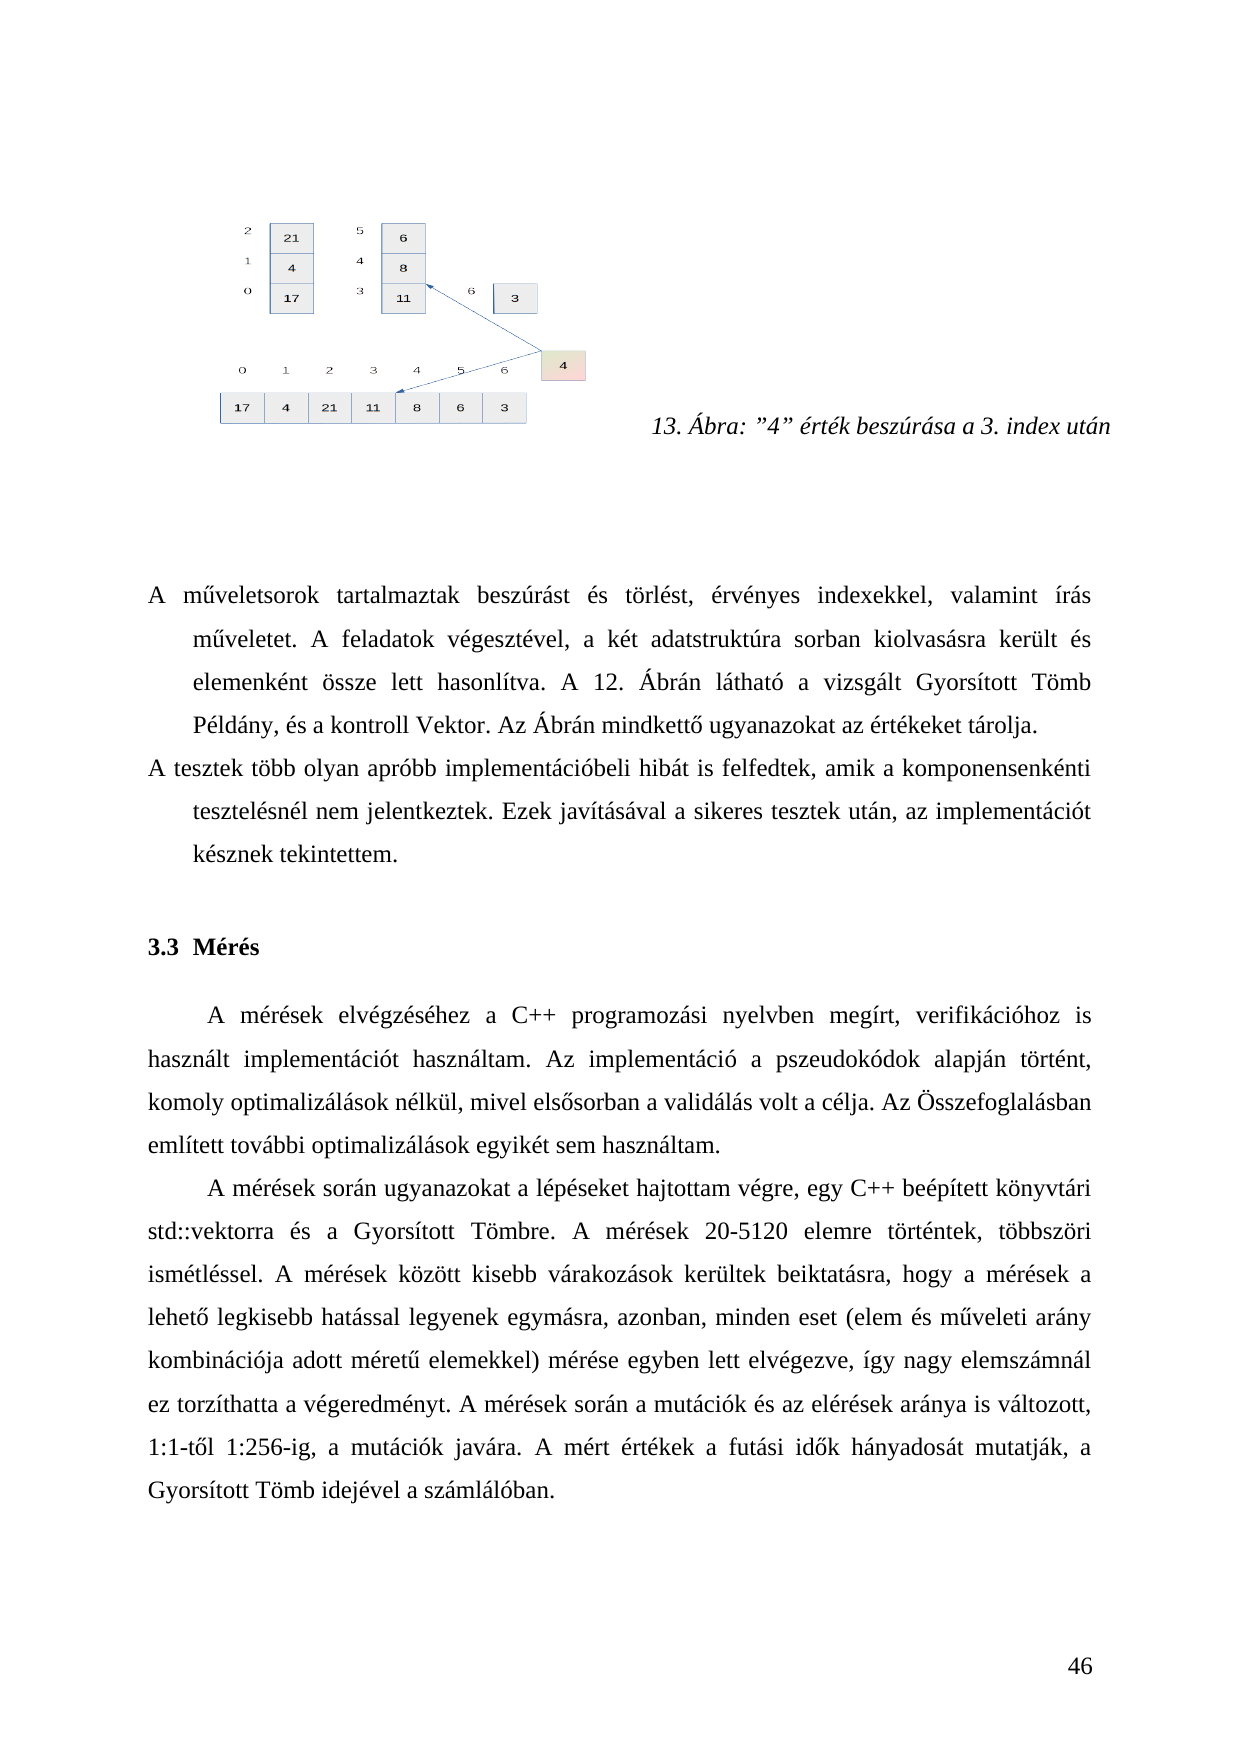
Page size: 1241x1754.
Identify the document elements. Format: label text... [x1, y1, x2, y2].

text A mérések során ugyanazokat a lépéseket hajtottam végre, egy C++ beépített könyvtári std::vektorra és a Gyorsított Tömbre. A mérések 20-5120 elemre történtek, többszöri ismétléssel. A mérések között kisebb várakozások kerültek beiktatásra, hogy a mérések a lehető legkisebb hatással legyenek egymásra, azonban, minden eset (elem és műveleti arány kombinációja adott méretű elemekkel) mérése egyben lett elvégezve, így nagy elemszámnál ez torzíthatta a végeredményt. A mérések során a mutációk és az elérések aránya is változott, 1:1-től 1:256-ig, a mutációk javára. A mért értékek a futási idők hányadosát mutatják, a Gyorsított Tömb idejével a számlálóban. [148, 1173, 1092, 1504]
text A mérések elvégzéséhez a C++ programozási nyelvben megírt, verifikációhoz is használt implementációt használtam. Az implementáció a pszeudokódok alapján történt, komoly optimalizálások nélkül, mivel elsősorban a validálás volt a célja. Az Összefoglalásban említett további optimalizálások egyikét sem használtam. [148, 1001, 1092, 1159]
text A műveletsorok tartalmaztak beszúrást és törlést, érvényes indexekkel, valamint írás műveletet. A feladatok végesztével, a két adatstruktúra sorban kiolvasásra került és elemenként össze lett hasonlítva. A 12. Ábrán látható a vizsgált Gyorsított Tömb Példány, és a kontroll Vektor. Az Ábrán mindkettő ugyanazokat az értékeket tárolja. [148, 581, 1092, 739]
subtitle Mérés [148, 932, 1092, 961]
text A tesztek több olyan apróbb implementációbeli hibát is felfedtek, amik a komponensenkénti tesztelésnél nem jelentkeztek. Ezek javításával a sikeres tesztek után, az implementációt késznek tekintettem. [148, 753, 1092, 868]
picture [220, 173, 652, 435]
